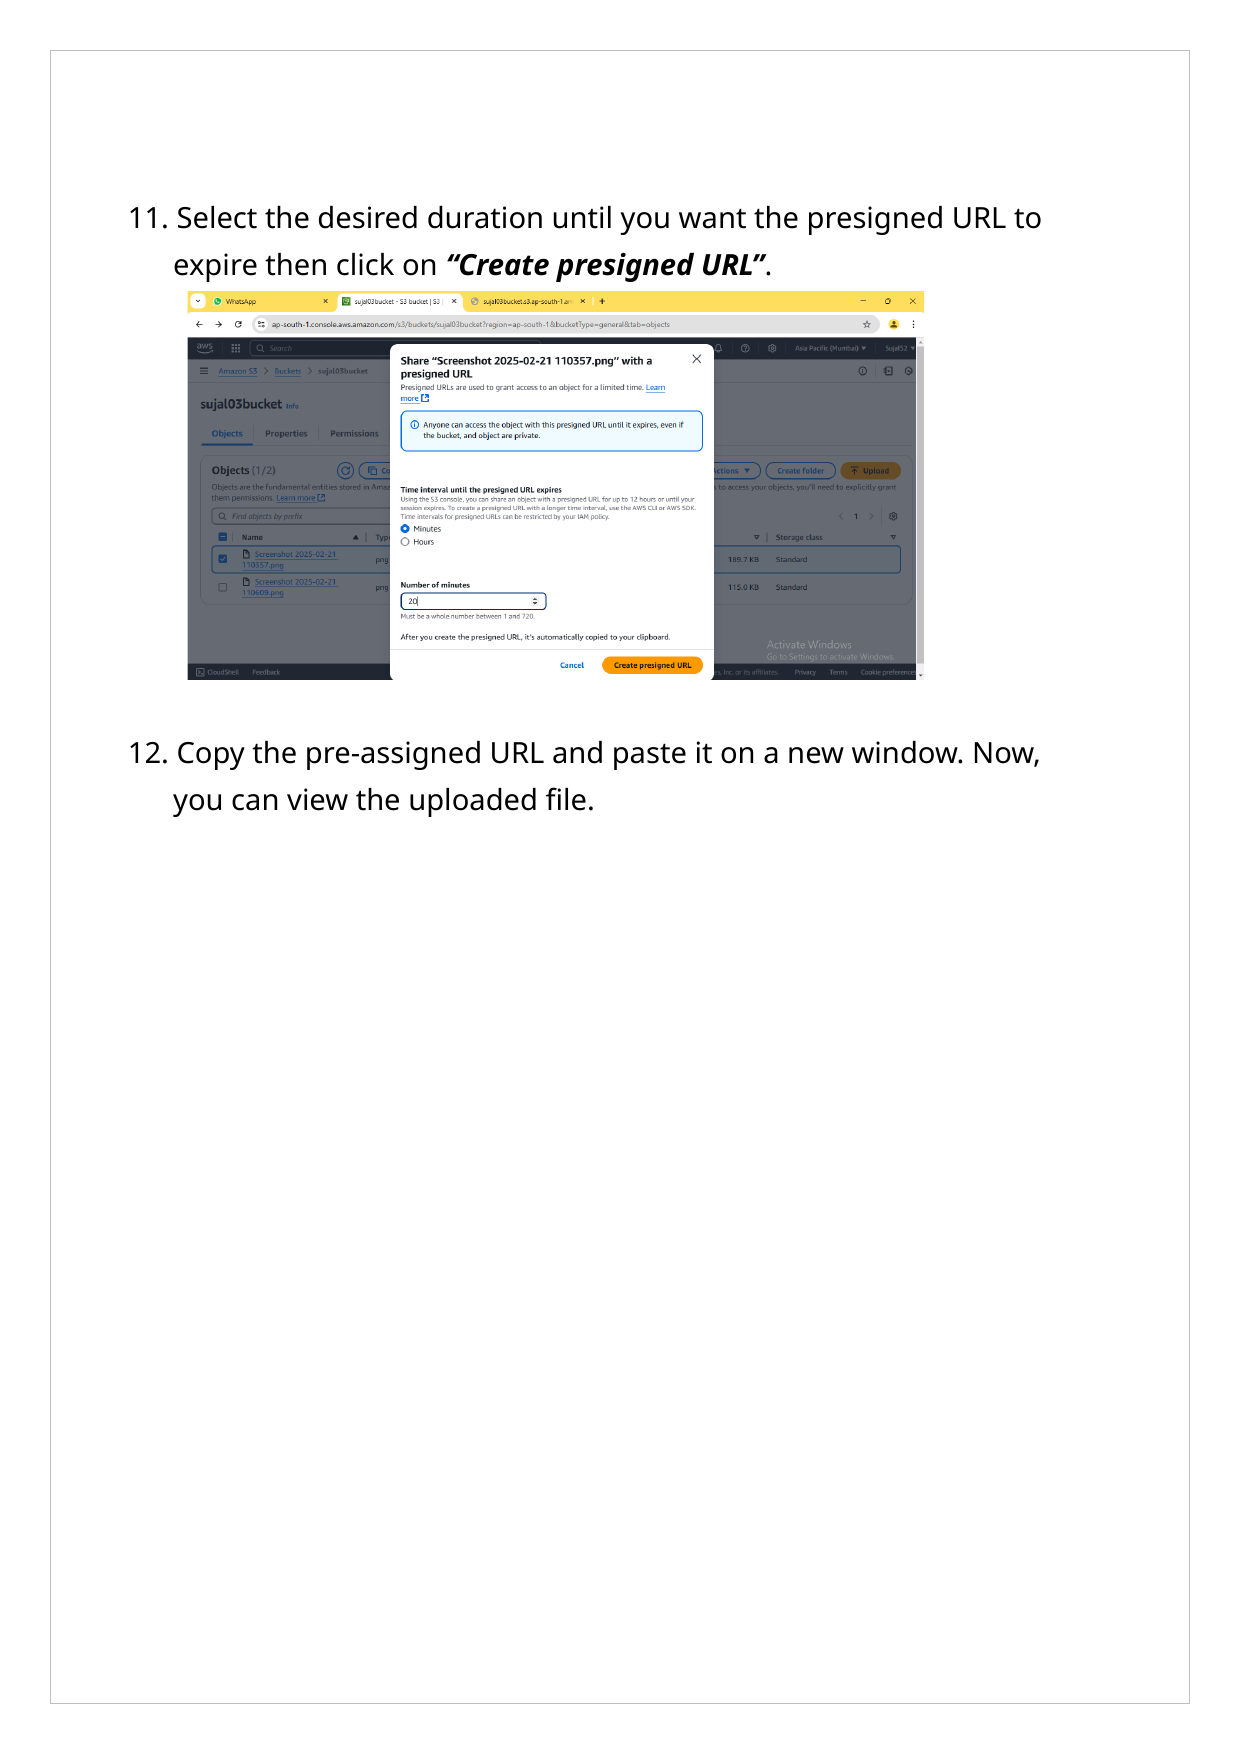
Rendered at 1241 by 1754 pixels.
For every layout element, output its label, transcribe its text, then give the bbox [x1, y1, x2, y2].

picture [187, 291, 925, 680]
text 12. Copy the pre-assigned URL and paste it on a new window. Now, [112, 733, 1128, 772]
text expire then click on “Create presigned URL”. [112, 244, 1128, 284]
text you can view the uploaded file. [112, 779, 1128, 819]
text 11. Select the desired duration until you want the presigned URL to [112, 197, 1128, 237]
